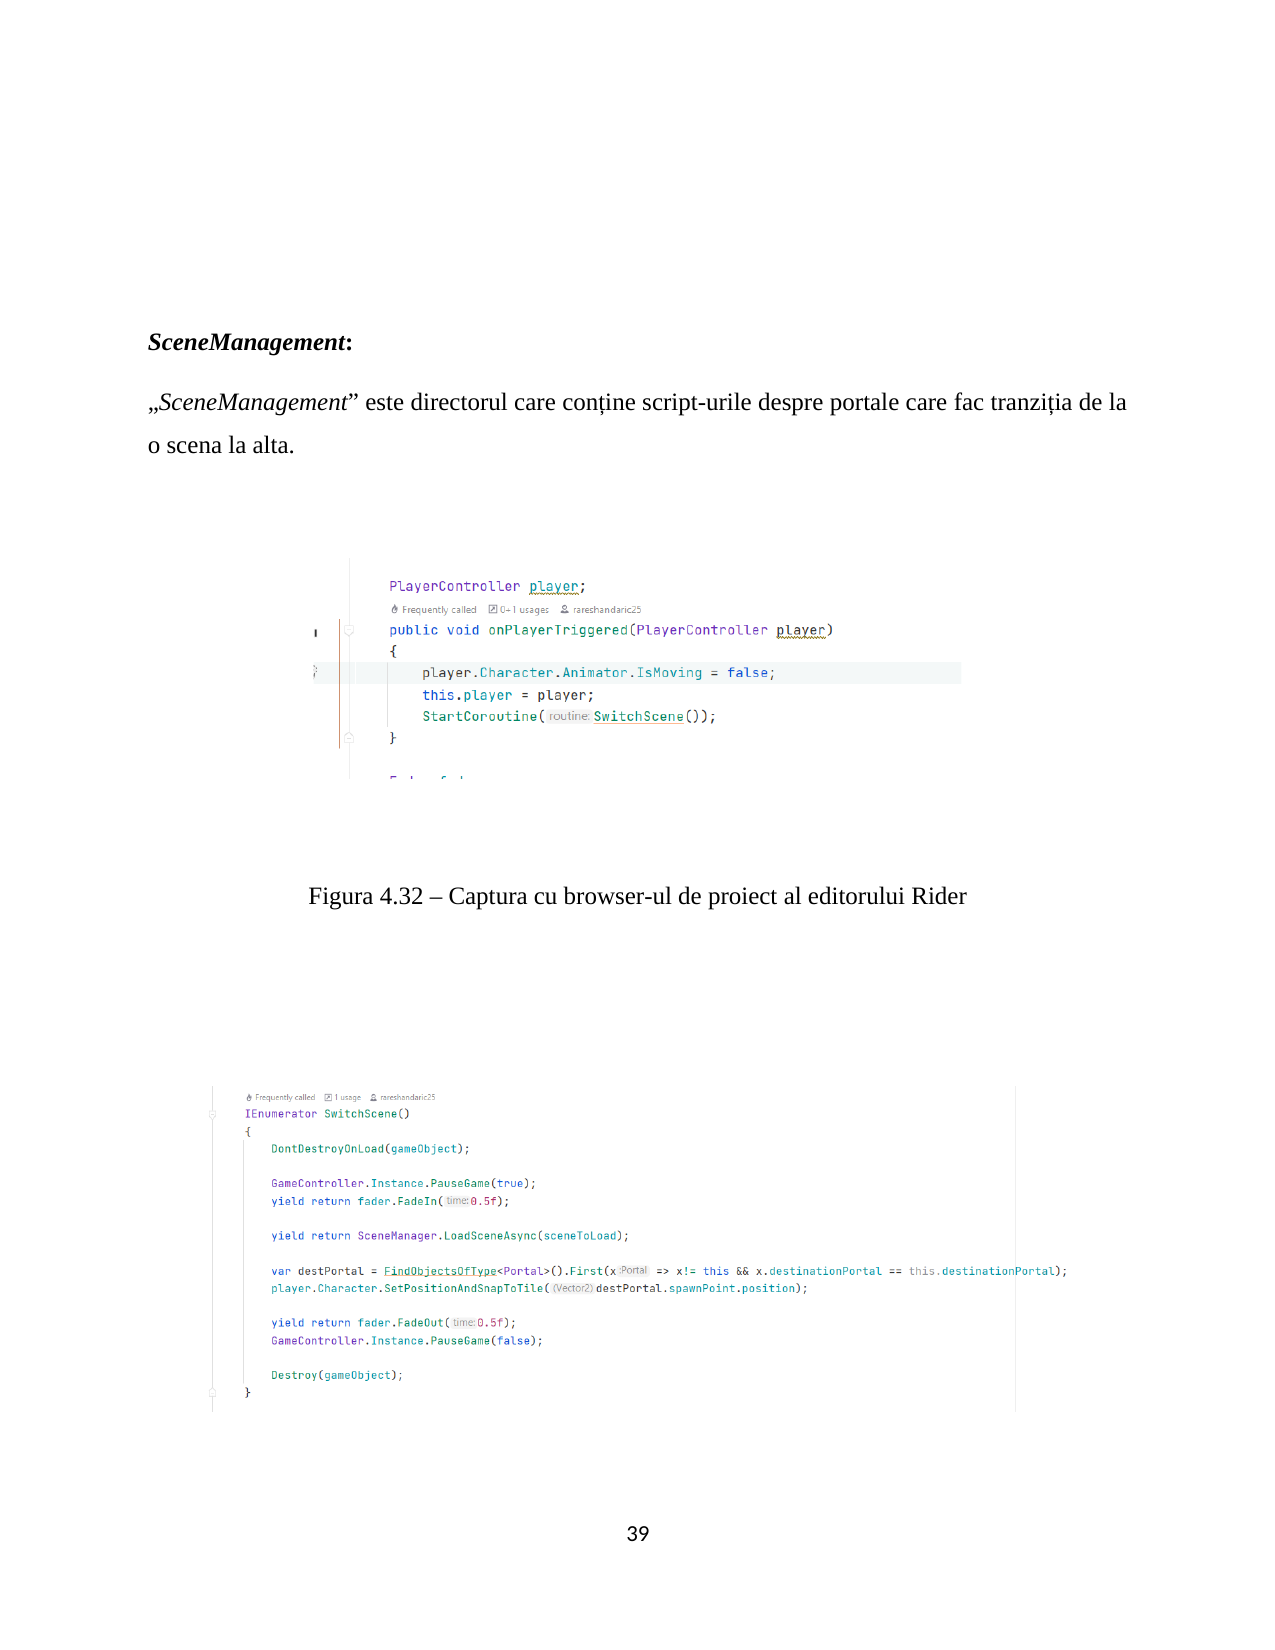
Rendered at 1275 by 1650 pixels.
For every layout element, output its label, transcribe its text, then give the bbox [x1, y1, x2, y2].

text „SceneManagement” este directorul care conține script-urile despre portale care fac tranziția de la o scena la alta. [148, 387, 1127, 459]
text Figura 4.32 – Captura cu browser-ul de proiect al editorului Rider [148, 881, 1127, 910]
picture [313, 558, 962, 779]
picture [177, 1086, 1098, 1412]
text SceneManagement: [148, 327, 1127, 356]
